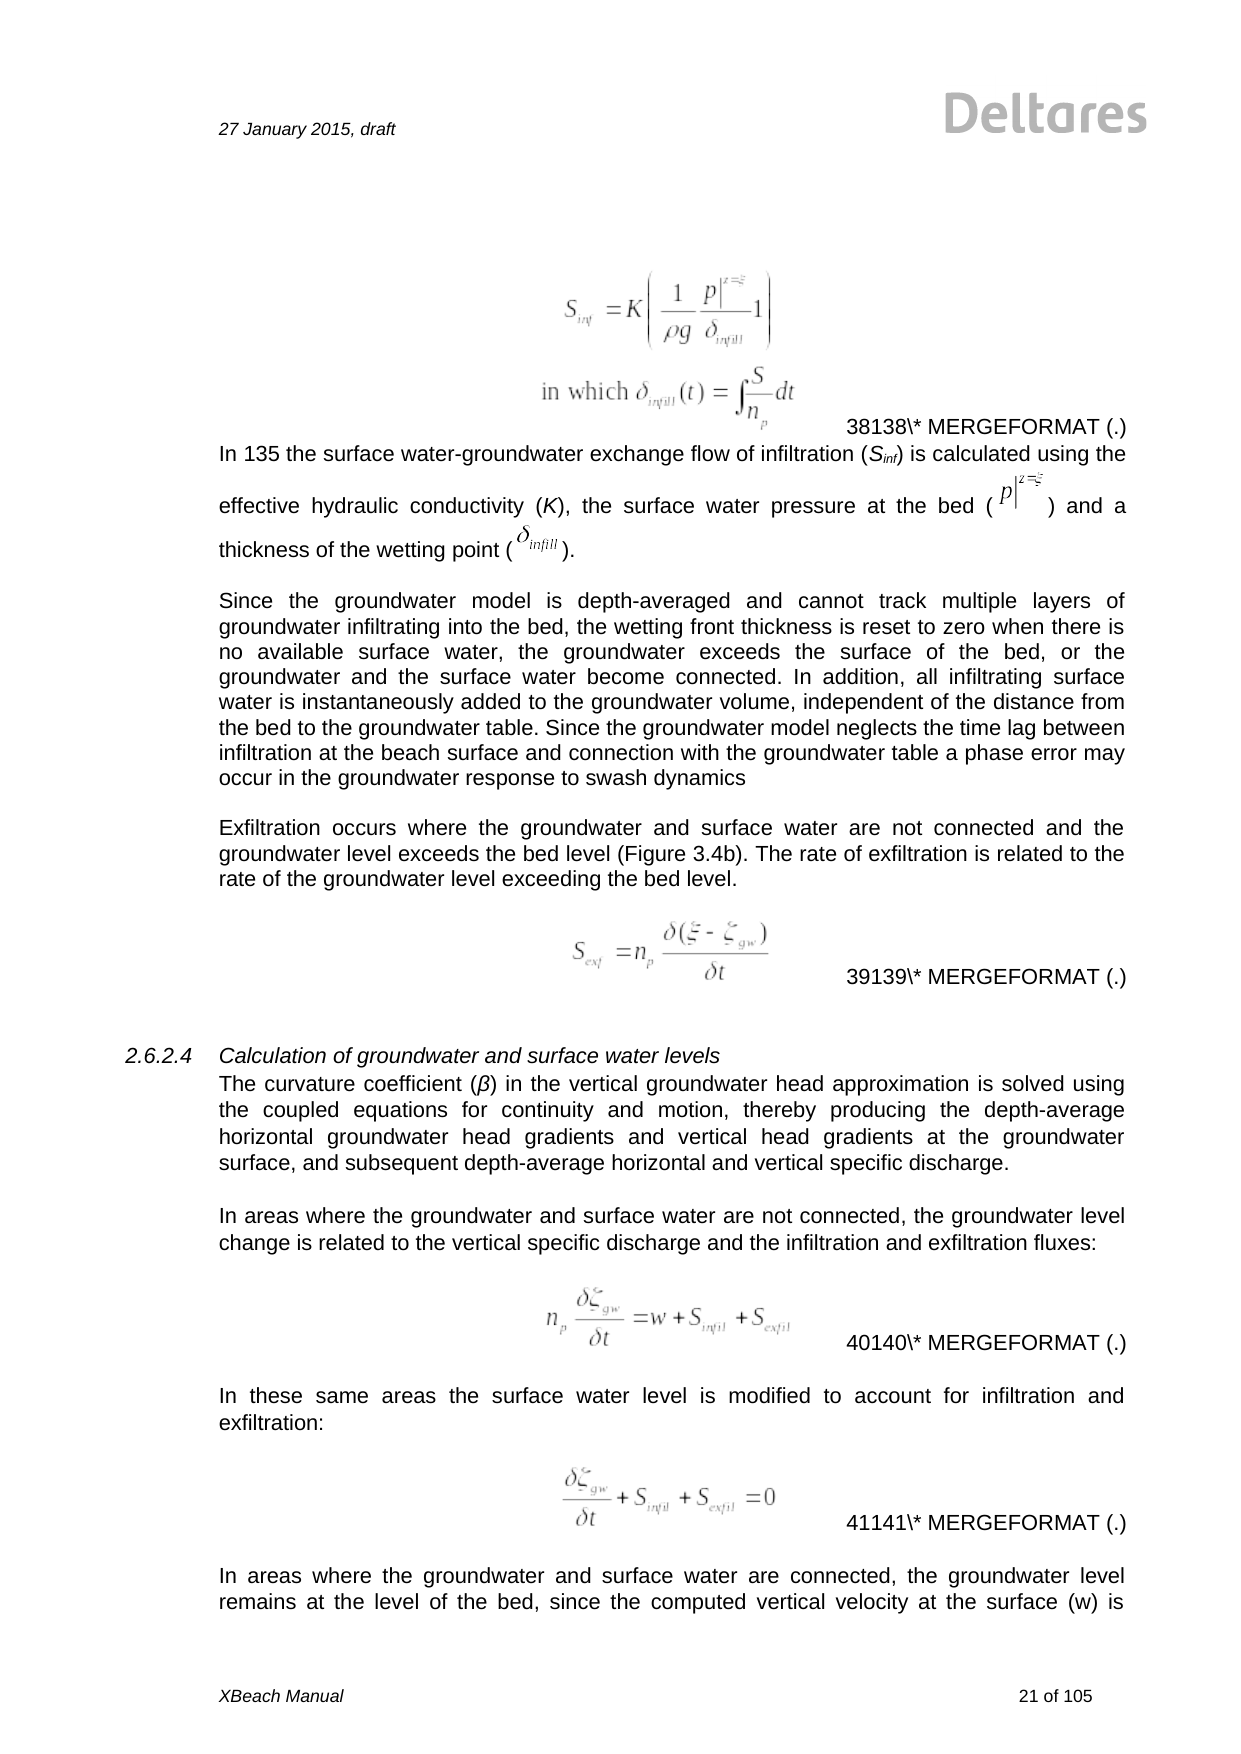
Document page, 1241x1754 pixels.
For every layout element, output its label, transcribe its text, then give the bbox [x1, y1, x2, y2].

text In areas where the groundwater and surface water are not connected, the groundwater level change is related to the vertical specific discharge and the infiltration and exfiltration fluxes: [218, 1202, 1126, 1255]
text The curvature coefficient (β) in the vertical groundwater head approximation is solved using the coupled equations for continuity and motion, thereby producing the depth-average horizontal groundwater head gradients and vertical head gradients at the groundwater surface, and subsequent depth-average horizontal and vertical specific discharge. [218, 1069, 1126, 1175]
text Since the groundwater model is depth-averaged and cannot track multiple layers of groundwater infiltrating into the bed, the wetting front thickness is reset to zero when there is no available surface water, the groundwater exceeds the surface of the bed, or the groundwater and the surface water become connected. In addition, all infiltrating surface water is instantaneously added to the groundwater volume, independent of the distance from the bed to the groundwater table. Since the groundwater model neglects the time lag between infiltration at the beach surface and connection with the groundwater table a phase error may occur in the groundwater response to swash dynamics [218, 588, 1126, 790]
text In the surface water-groundwater exchange flow of infiltration (Sinf) is calculated using the effective hydraulic conductivity (K), the surface water pressure at the bed () and a thickness of the wetting point (). [218, 439, 1126, 562]
subtitle Calculation of groundwater and surface water levels [192, 1043, 1126, 1069]
picture [945, 75, 1147, 133]
text In these same areas the surface water level is modified to account for infiltration and exfiltration: [218, 1382, 1126, 1435]
text Exfiltration occurs where the groundwater and surface water are not connected and the groundwater level exceeds the bed level (Figure 3.4b). The rate of exfiltration is related to the rate of the groundwater level exceeding the bed level. [218, 815, 1126, 891]
